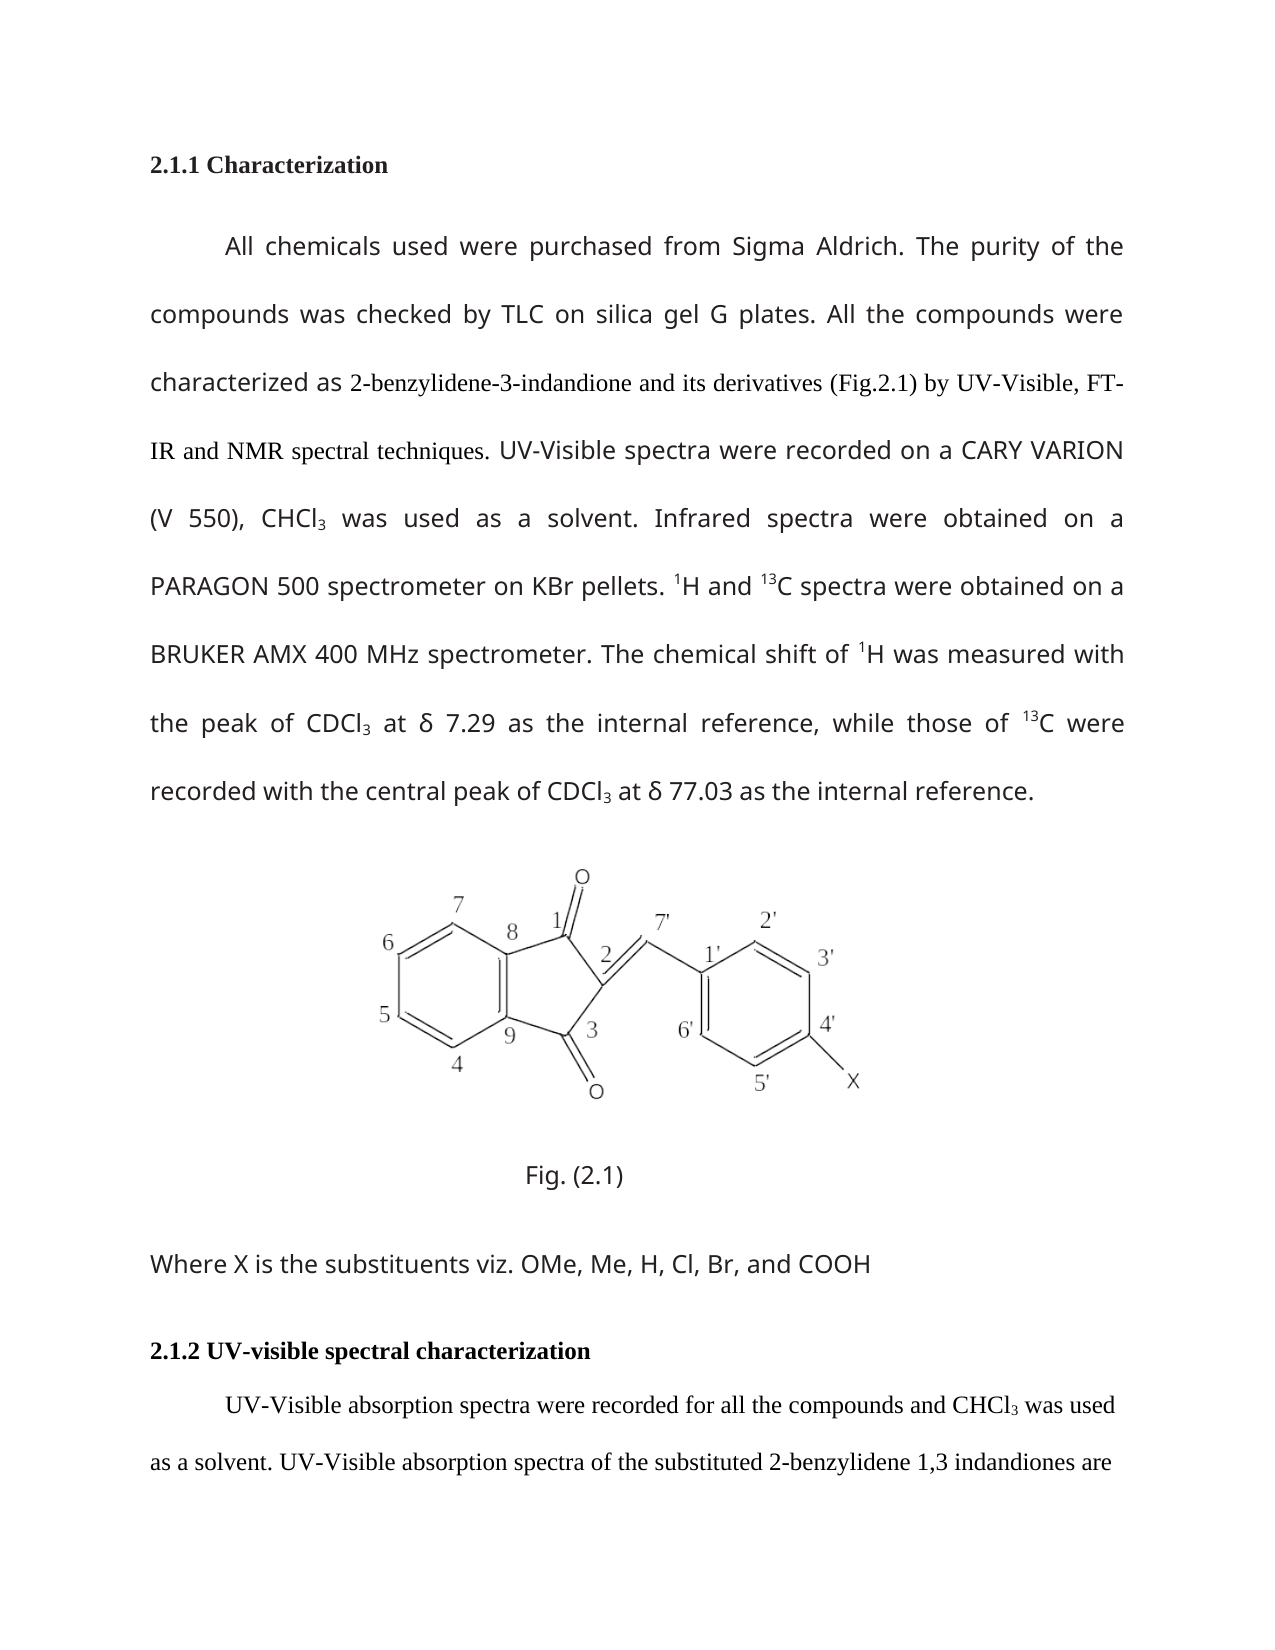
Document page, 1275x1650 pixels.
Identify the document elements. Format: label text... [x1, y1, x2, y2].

text Where X is the substituents viz. OMe, Me, H, Cl, Br, and COOH [150, 1247, 1125, 1281]
text 2.1.1 Characterization [150, 150, 1125, 179]
text 2.1.2 UV-visible spectral characterization [150, 1336, 1125, 1364]
text All chemicals used were purchased from Sigma Aldrich. The purity of the compounds was checked by TLC on silica gel G plates. All the compounds were characterized as 2-benzylidene-3-indandione and its derivatives (Fig.2.1) by UV-Visible, FT-IR and NMR spectral techniques. UV-Visible spectra were recorded on a CARY VARION (V 550), CHCl3 was used as a solvent. Infrared spectra were obtained on a PARAGON 500 spectrometer on KBr pellets. 1H and 13C spectra were obtained on a BRUKER AMX 400 MHz spectrometer. The chemical shift of 1H was measured with the peak of CDCl3 at δ 7.29 as the internal reference, while those of 13C were recorded with the central peak of CDCl3 at δ 77.03 as the internal reference. [150, 228, 1125, 807]
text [150, 1390, 1125, 1476]
text Fig. (2.1) [150, 1158, 1125, 1192]
